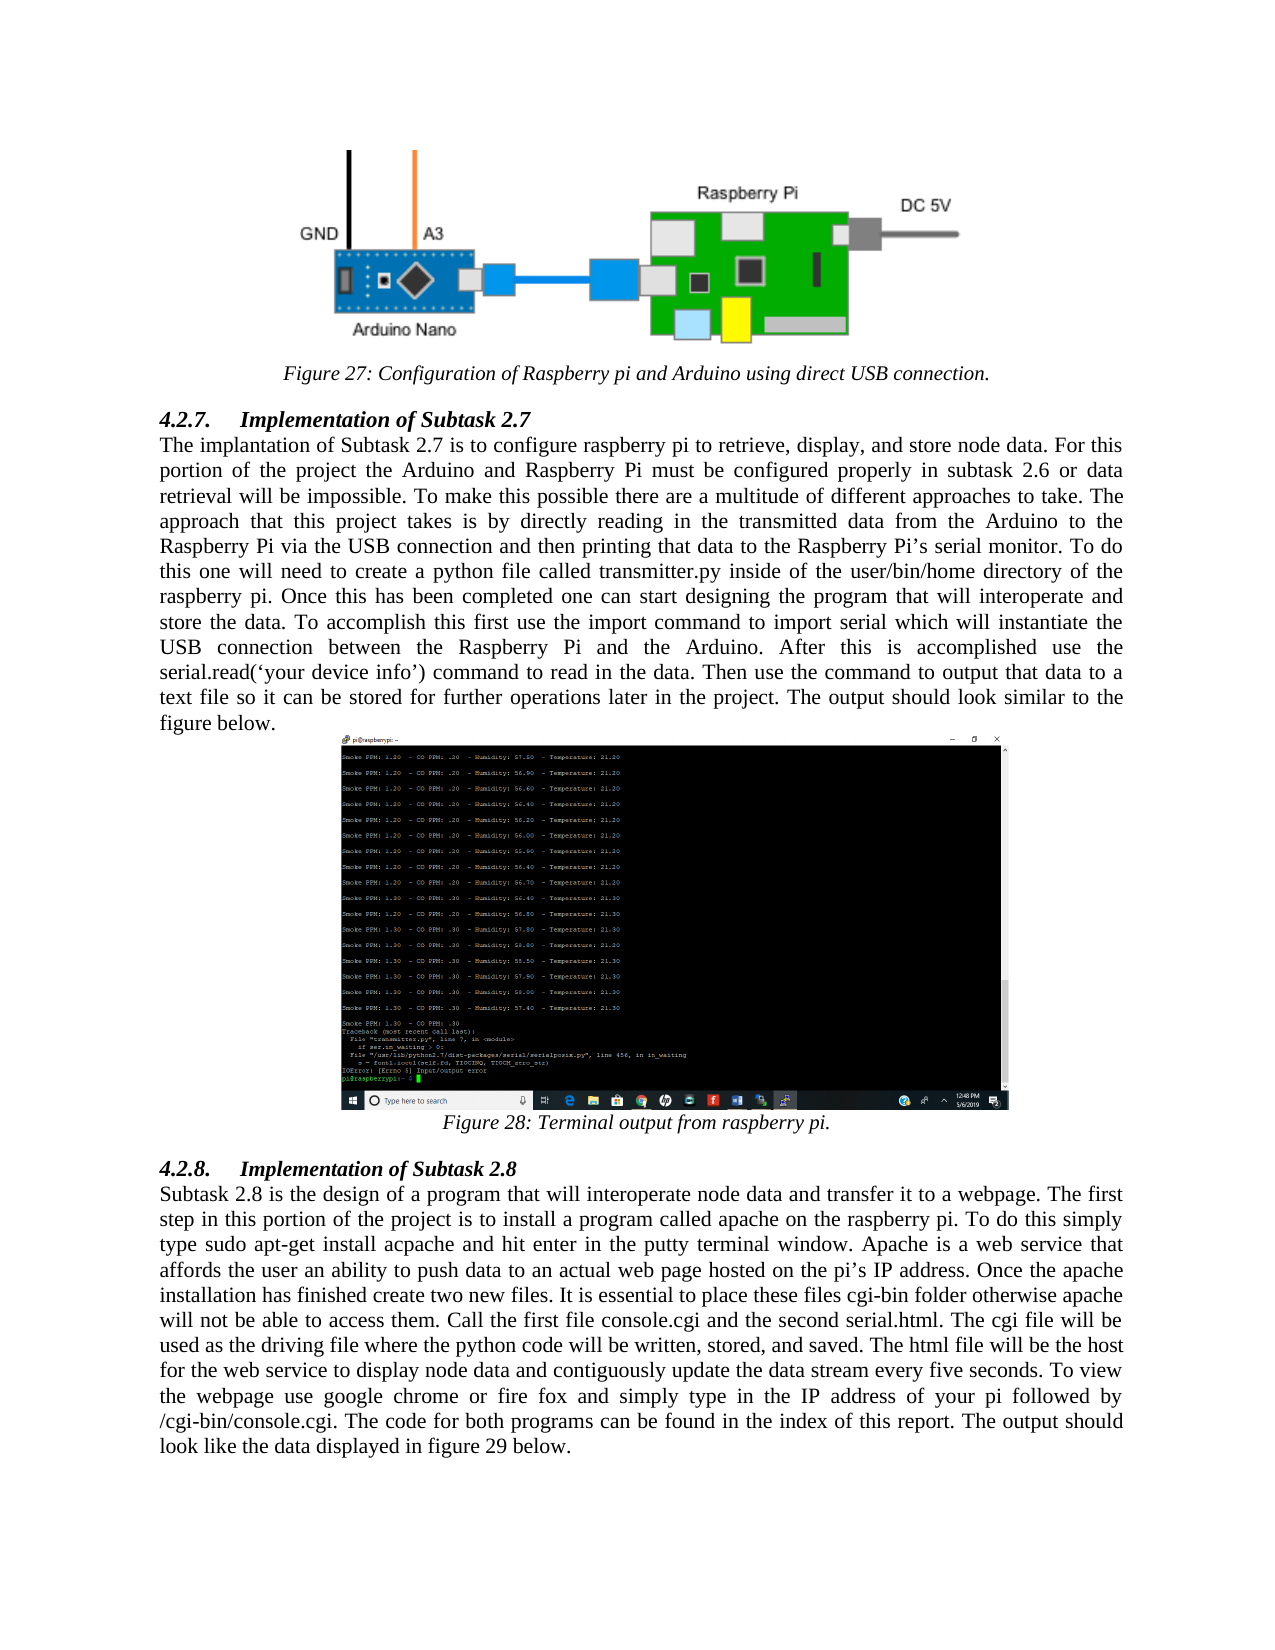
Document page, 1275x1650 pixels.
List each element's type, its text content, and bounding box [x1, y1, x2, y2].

text Subtask 2.8 is the design of a program that will interoperate node data and transfer it to a webpage. The first step in this portion of the project is to install a program called apache on the raspberry pi. To do this simply type sudo apt-get install acpache and hit enter in the putty terminal window. Apache is a web service that affords the user an ability to push data to an actual web page hosted on the pi’s IP address. Once the apache installation has finished create two new files. It is essential to place these files cgi-bin folder otherwise apache will not be able to access them. Call the first file console.cgi and the second serial.html. The cgi file will be used as the driving file where the python code will be written, stored, and saved. The html file will be the host for the web service to display node data and contiguously update the data stream every five seconds. To view the webpage use google chrome or fire fox and simply type in the IP address of your pi followed by /cgi-bin/console.cgi. The code for both programs can be found in the index of this report. The output should look like the data displayed in figure 29 below. [159, 1181, 1125, 1458]
text The implantation of Subtask 2.7 is to configure raspberry pi to retrieve, display, and store node data. For this portion of the project the Arduino and Raspberry Pi must be configured properly in subtask 2.6 or data retrieval will be impossible. To make this possible there are a multitude of different approaches to take. The approach that this project takes is by directly reading in the transmitted data from the Arduino to the Raspberry Pi via the USB connection and then printing that data to the Raspberry Pi’s serial monitor. To do this one will need to create a python file called transmitter.py inside of the user/bin/home directory of the raspberry pi. Once this has been completed one can start designing the program that will interoperate and store the data. To accomplish this first use the import command to import serial which will instantiate the USB connection between the Raspberry Pi and the Arduino. After this is accomplished use the serial.read(‘your device info’) command to read in the data. Then use the command to output that data to a text file so it can be stored for further operations later in the project. The output should look similar to the figure below. [159, 432, 1125, 735]
picture [341, 734, 1009, 1110]
list Implementation of Subtask 2.8 [159, 1155, 1125, 1181]
text Figure 28: Terminal output from raspberry pi. [150, 1110, 1125, 1134]
picture [300, 150, 976, 361]
text Figure 27: Configuration of Raspberry pi and Arduino using direct USB connection. [150, 361, 1125, 385]
list Implementation of Subtask 2.7 [159, 406, 1125, 432]
